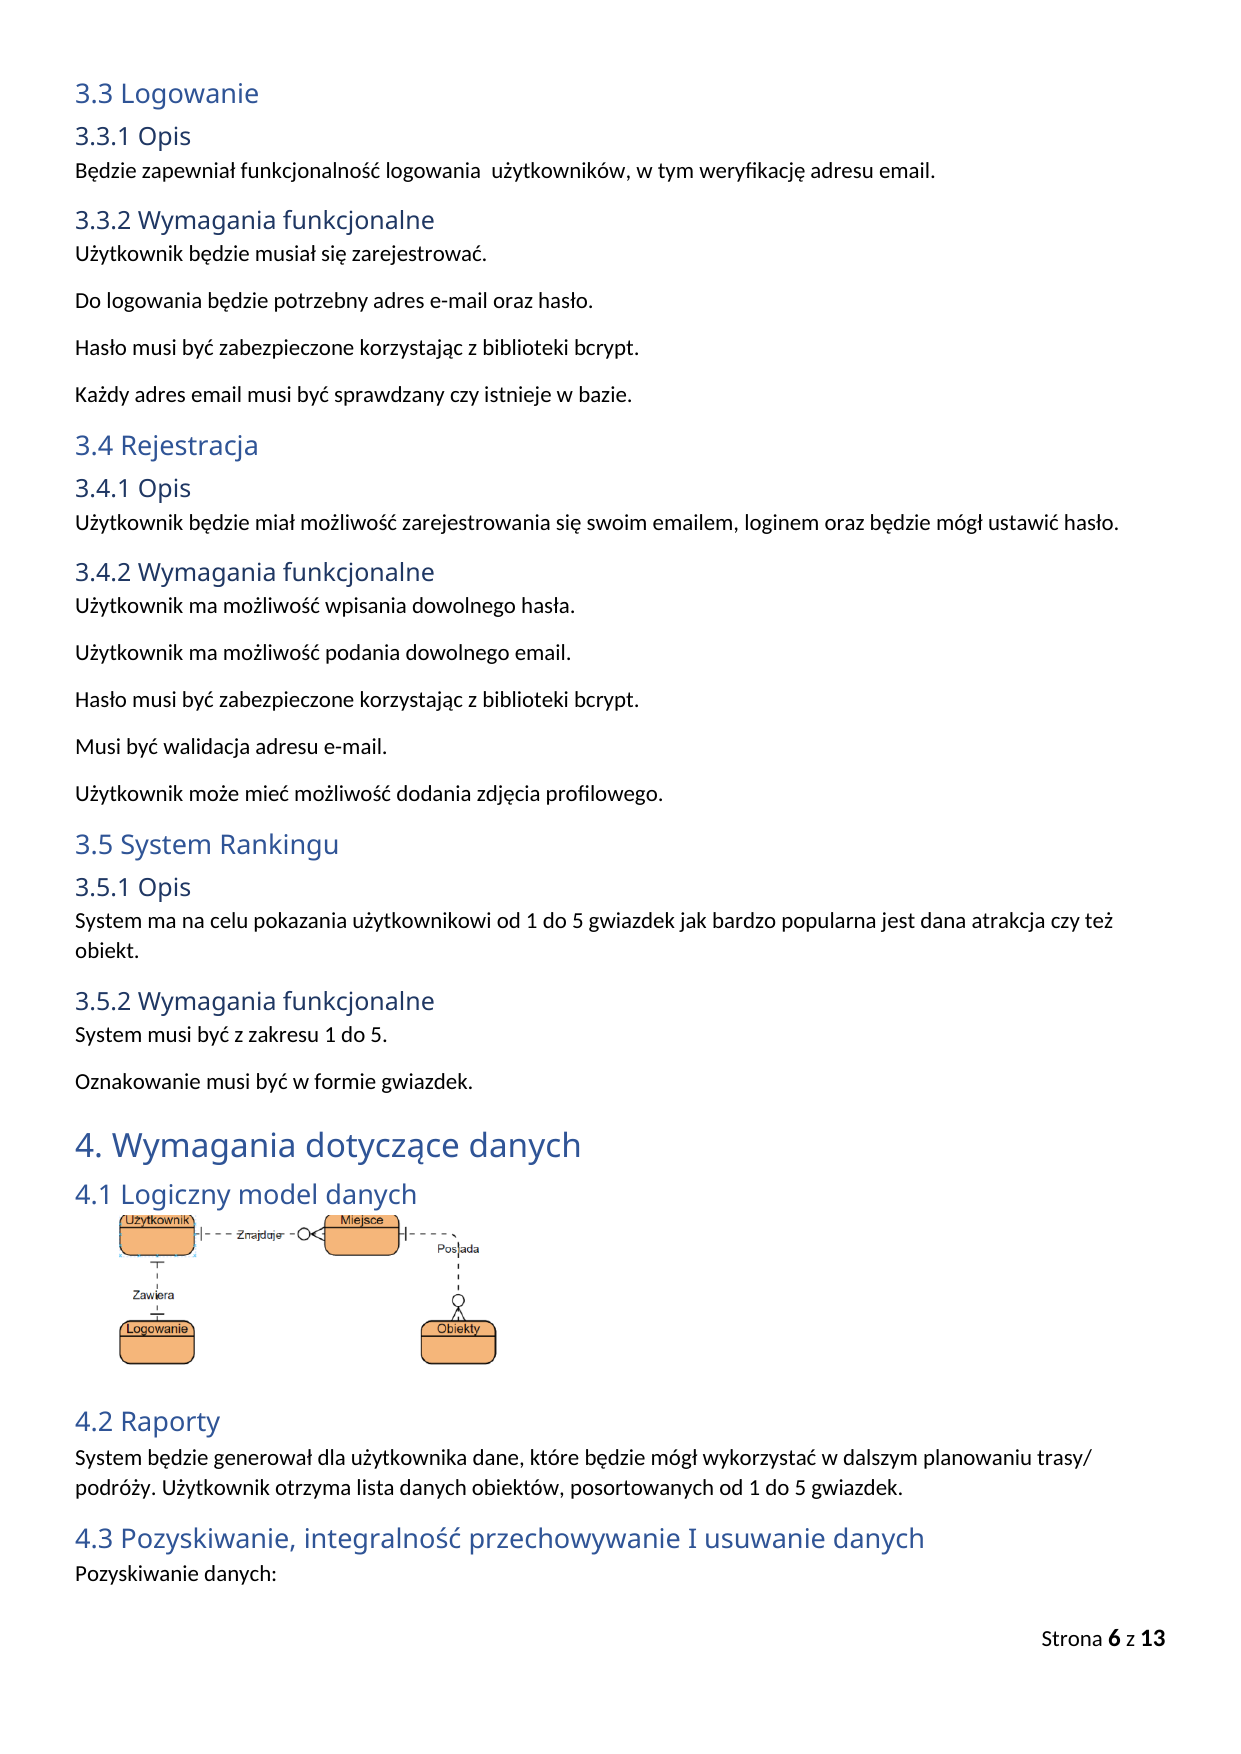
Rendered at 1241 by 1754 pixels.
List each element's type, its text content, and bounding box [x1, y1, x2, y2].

subtitle 3.4.1 Opis [75, 471, 1165, 505]
text Hasło musi być zabezpieczone korzystając z biblioteki bcrypt. [75, 333, 1165, 361]
subtitle 4.3 Pozyskiwanie, integralność przechowywanie I usuwanie danych [75, 1520, 1165, 1557]
text System będzie generował dla użytkownika dane, które będzie mógł wykorzystać w dalszym planowaniu trasy/ podróży. Użytkownik otrzyma lista danych obiektów, posortowanych od 1 do 5 gwiazdek. [75, 1443, 1165, 1501]
subtitle 3.5.2 Wymagania funkcjonalne [75, 983, 1165, 1017]
text Oznakowanie musi być w formie gwiazdek. [75, 1067, 1165, 1095]
subtitle 3.3.1 Opis [75, 119, 1165, 153]
text Pozyskiwanie danych: [75, 1559, 1165, 1587]
subtitle 4.2 Raporty [75, 1403, 1165, 1440]
subtitle 3.3.2 Wymagania funkcjonalne [75, 203, 1165, 237]
subtitle 3.4 Rejestracja [75, 427, 1165, 464]
text Użytkownik może mieć możliwość dodania zdjęcia profilowego. [75, 779, 1165, 807]
text Hasło musi być zabezpieczone korzystając z biblioteki bcrypt. [75, 685, 1165, 713]
text System ma na celu pokazania użytkownikowi od 1 do 5 gwiazdek jak bardzo popularna jest dana atrakcja czy też obiekt. [75, 906, 1165, 964]
text Musi być walidacja adresu e-mail. [75, 732, 1165, 760]
subtitle 3.5 System Rankingu [75, 826, 1165, 862]
text Do logowania będzie potrzebny adres e-mail oraz hasło. [75, 286, 1165, 314]
text Użytkownik ma możliwość wpisania dowolnego hasła. [75, 591, 1165, 619]
subtitle 3.4.2 Wymagania funkcjonalne [75, 554, 1165, 588]
text Każdy adres email musi być sprawdzany czy istnieje w bazie. [75, 380, 1165, 408]
text Użytkownik ma możliwość podania dowolnego email. [75, 638, 1165, 666]
subtitle 4.1 Logiczny model danych [75, 1175, 1165, 1212]
picture [75, 1215, 551, 1384]
text Będzie zapewniał funkcjonalność logowania użytkowników, w tym weryfikację adresu email. [75, 156, 1165, 184]
subtitle 3.3 Logowanie [75, 75, 1165, 112]
text Użytkownik będzie miał możliwość zarejestrowania się swoim emailem, loginem oraz będzie mógł ustawić hasło. [75, 508, 1165, 536]
subtitle 3.5.1 Opis [75, 869, 1165, 904]
subtitle 4. Wymagania dotyczące danych [75, 1122, 1165, 1168]
text Użytkownik będzie musiał się zarejestrować. [75, 239, 1165, 267]
text System musi być z zakresu 1 do 5. [75, 1020, 1165, 1048]
